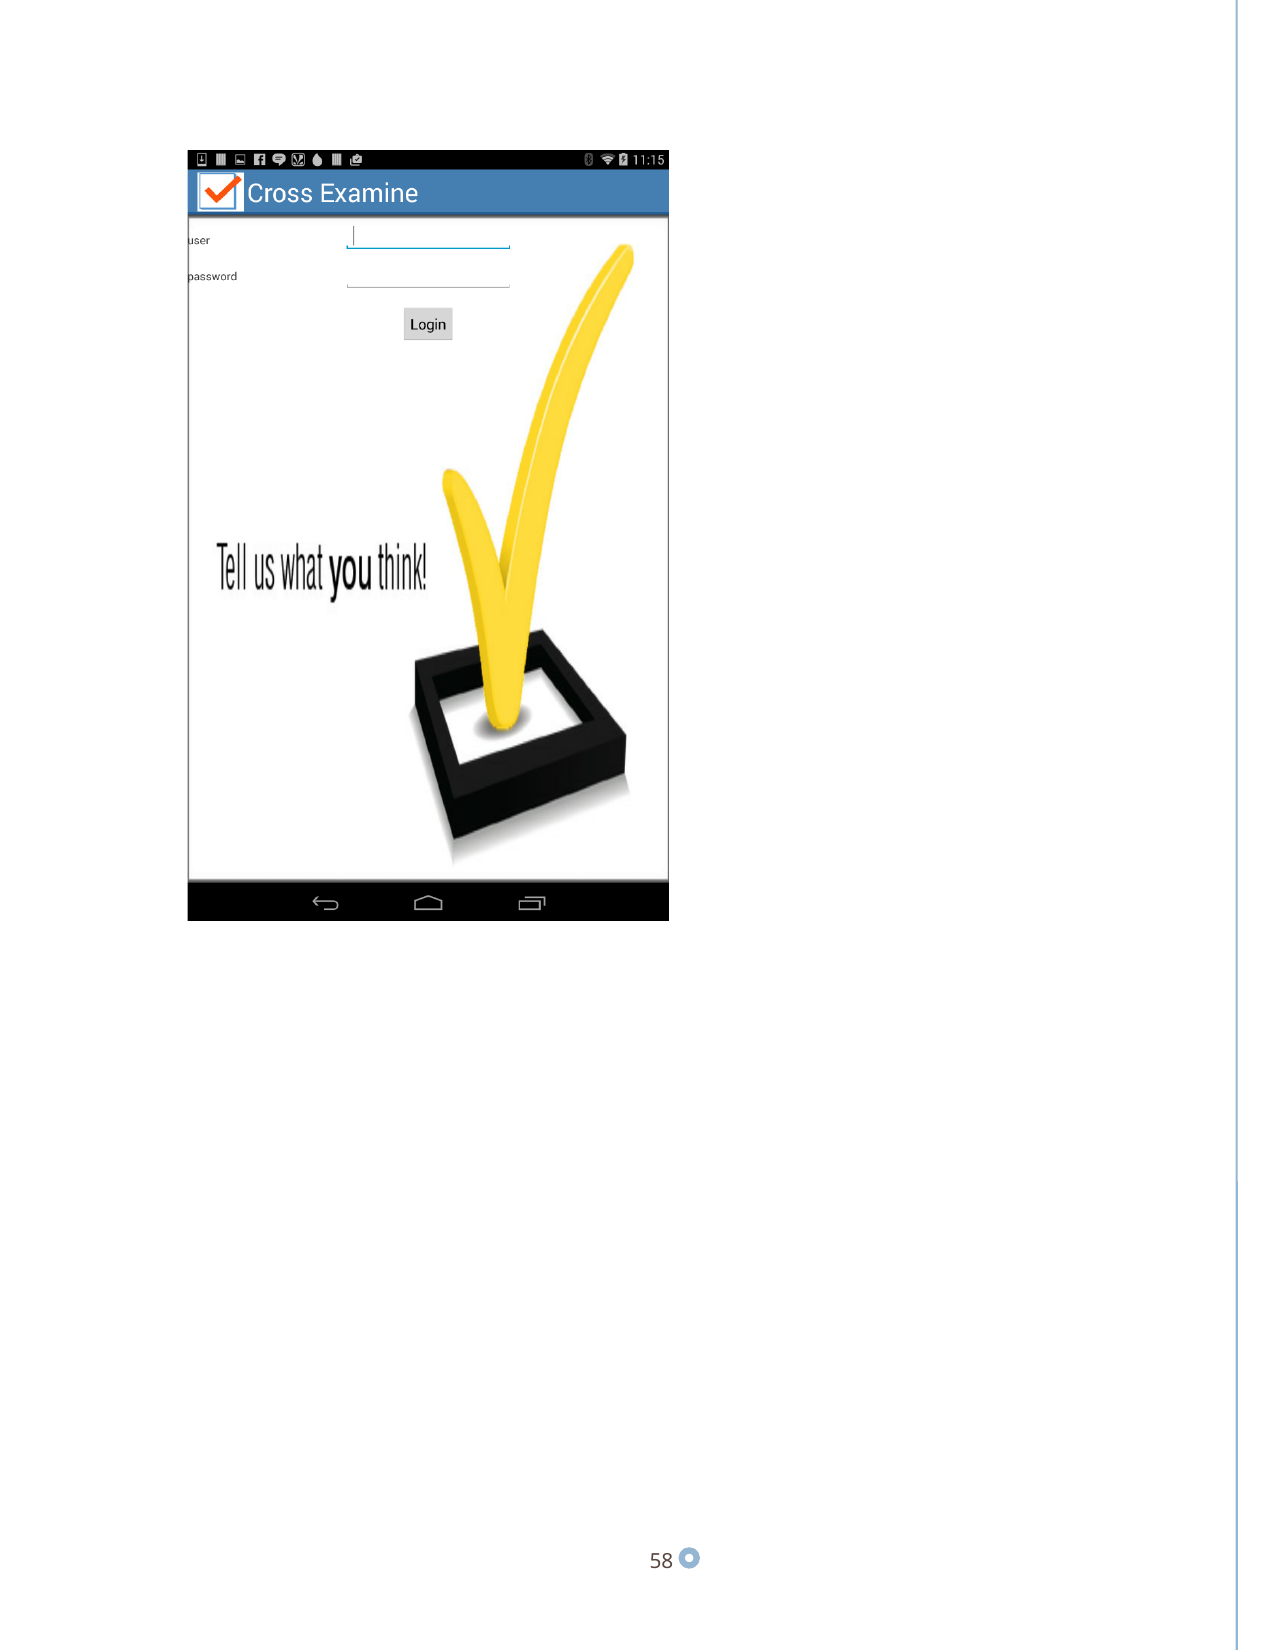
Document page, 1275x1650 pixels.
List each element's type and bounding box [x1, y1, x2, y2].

picture [187, 150, 669, 921]
